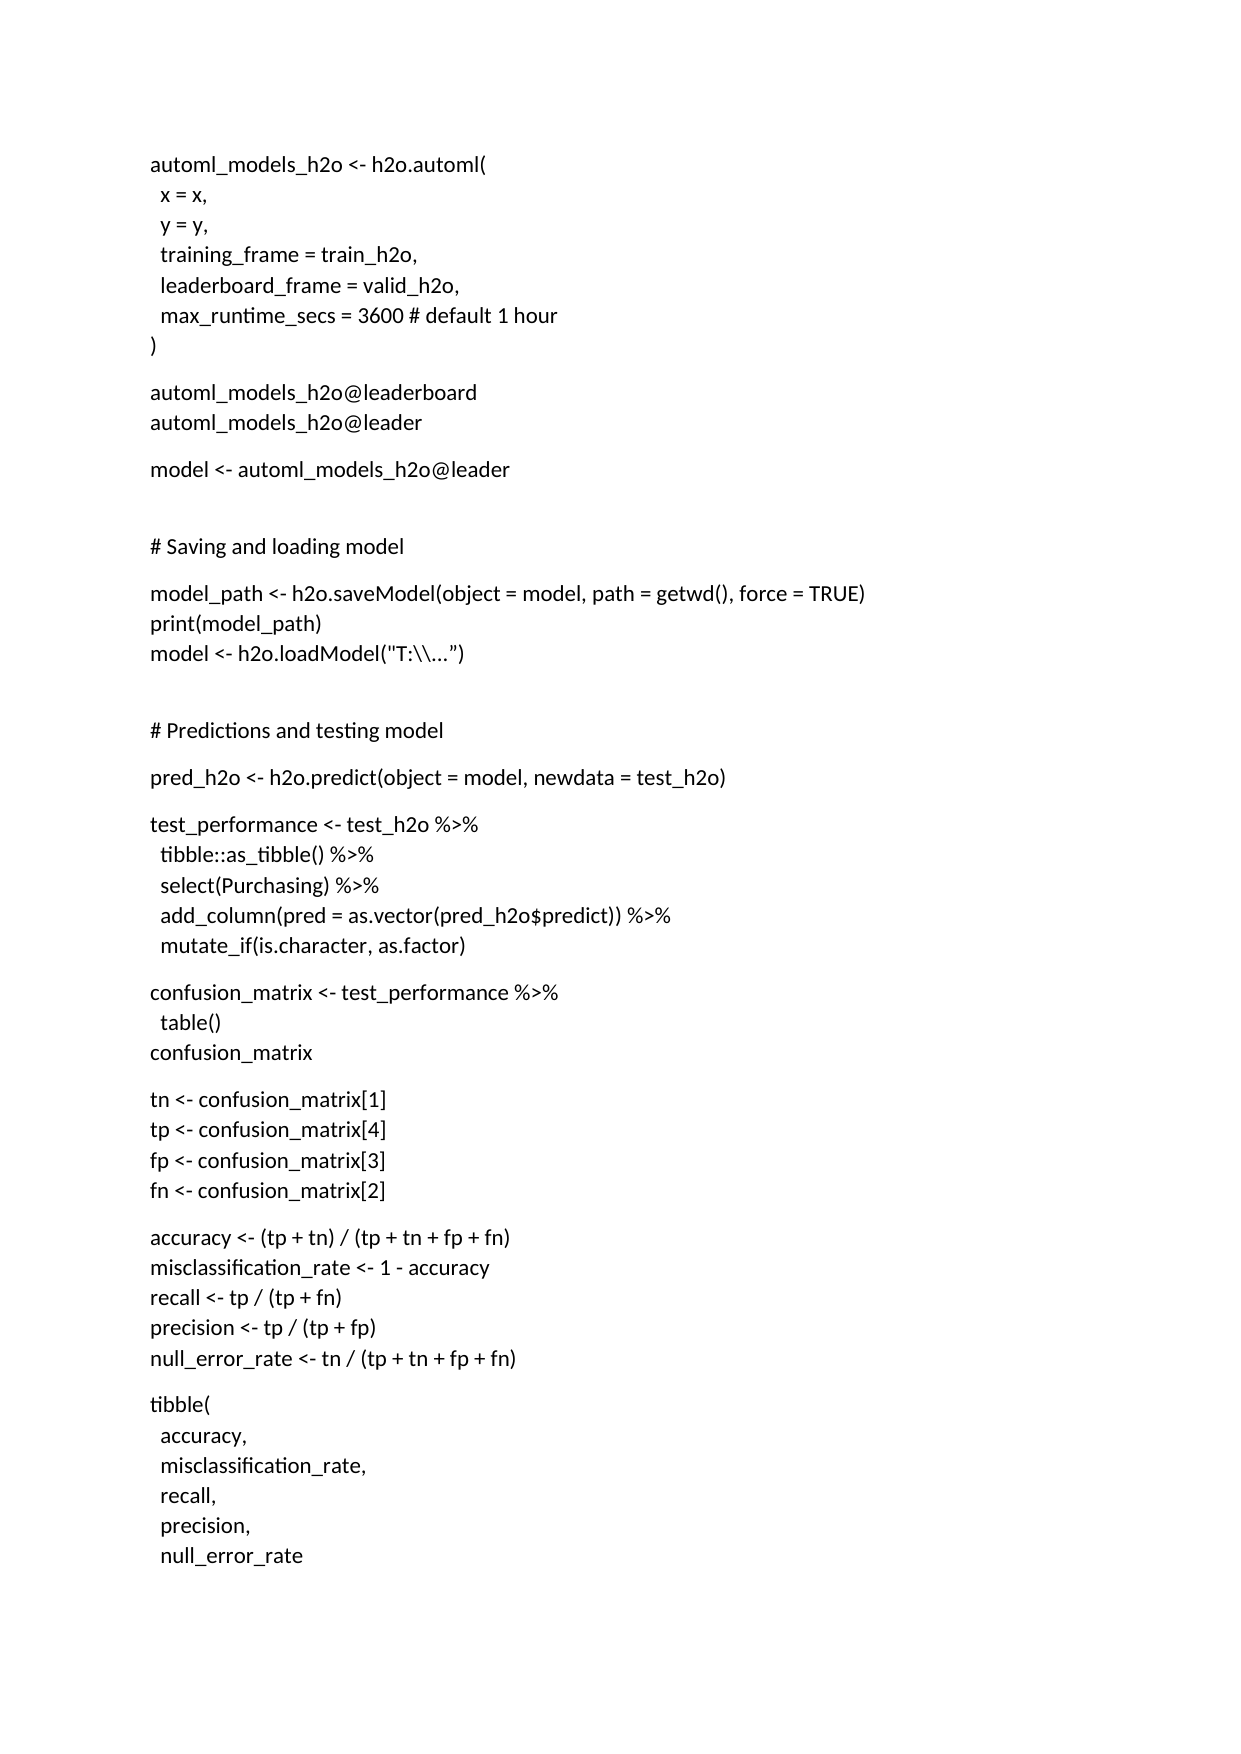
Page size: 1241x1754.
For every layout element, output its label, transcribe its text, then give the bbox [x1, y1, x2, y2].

text accuracy <- (tp + tn) / (tp + tn + fp + fn) misclassification_rate <- 1 - accuracy recall <- tp / (tp + fn) precision <- tp / (tp + fp) null_error_rate <- tn / (tp + tn + fp + fn) [150, 1223, 1090, 1372]
text automl_models_h2o@leaderboard automl_models_h2o@leader [150, 378, 1090, 436]
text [150, 1391, 1090, 1570]
text tn <- confusion_matrix[1] tp <- confusion_matrix[4] fp <- confusion_matrix[3] fn <- confusion_matrix[2] [150, 1085, 1090, 1204]
text # Saving and loading model [150, 502, 1090, 560]
text confusion_matrix <- test_performance %>% table() confusion_matrix [150, 978, 1090, 1067]
text automl_models_h2o <- h2o.automl( x = x, y = y, training_frame = train_h2o, leaderboard_frame = valid_h2o, max_runtime_secs = 3600 # default 1 hour ) [150, 150, 1090, 359]
text pred_h2o <- h2o.predict(object = model, newdata = test_h2o) [150, 763, 1090, 792]
text test_performance <- test_h2o %>% tibble::as_tibble() %>% select(Purchasing) %>% add_column(pred = as.vector(pred_h2o$predict)) %>% mutate_if(is.character, as.factor) [150, 810, 1090, 959]
text model <- automl_models_h2o@leader [150, 455, 1090, 483]
text # Predictions and testing model [150, 686, 1090, 745]
text model_path <- h2o.saveModel(object = model, path = getwd(), force = TRUE) print(model_path) model <- h2o.loadModel("T:\\...”) [150, 579, 1090, 668]
